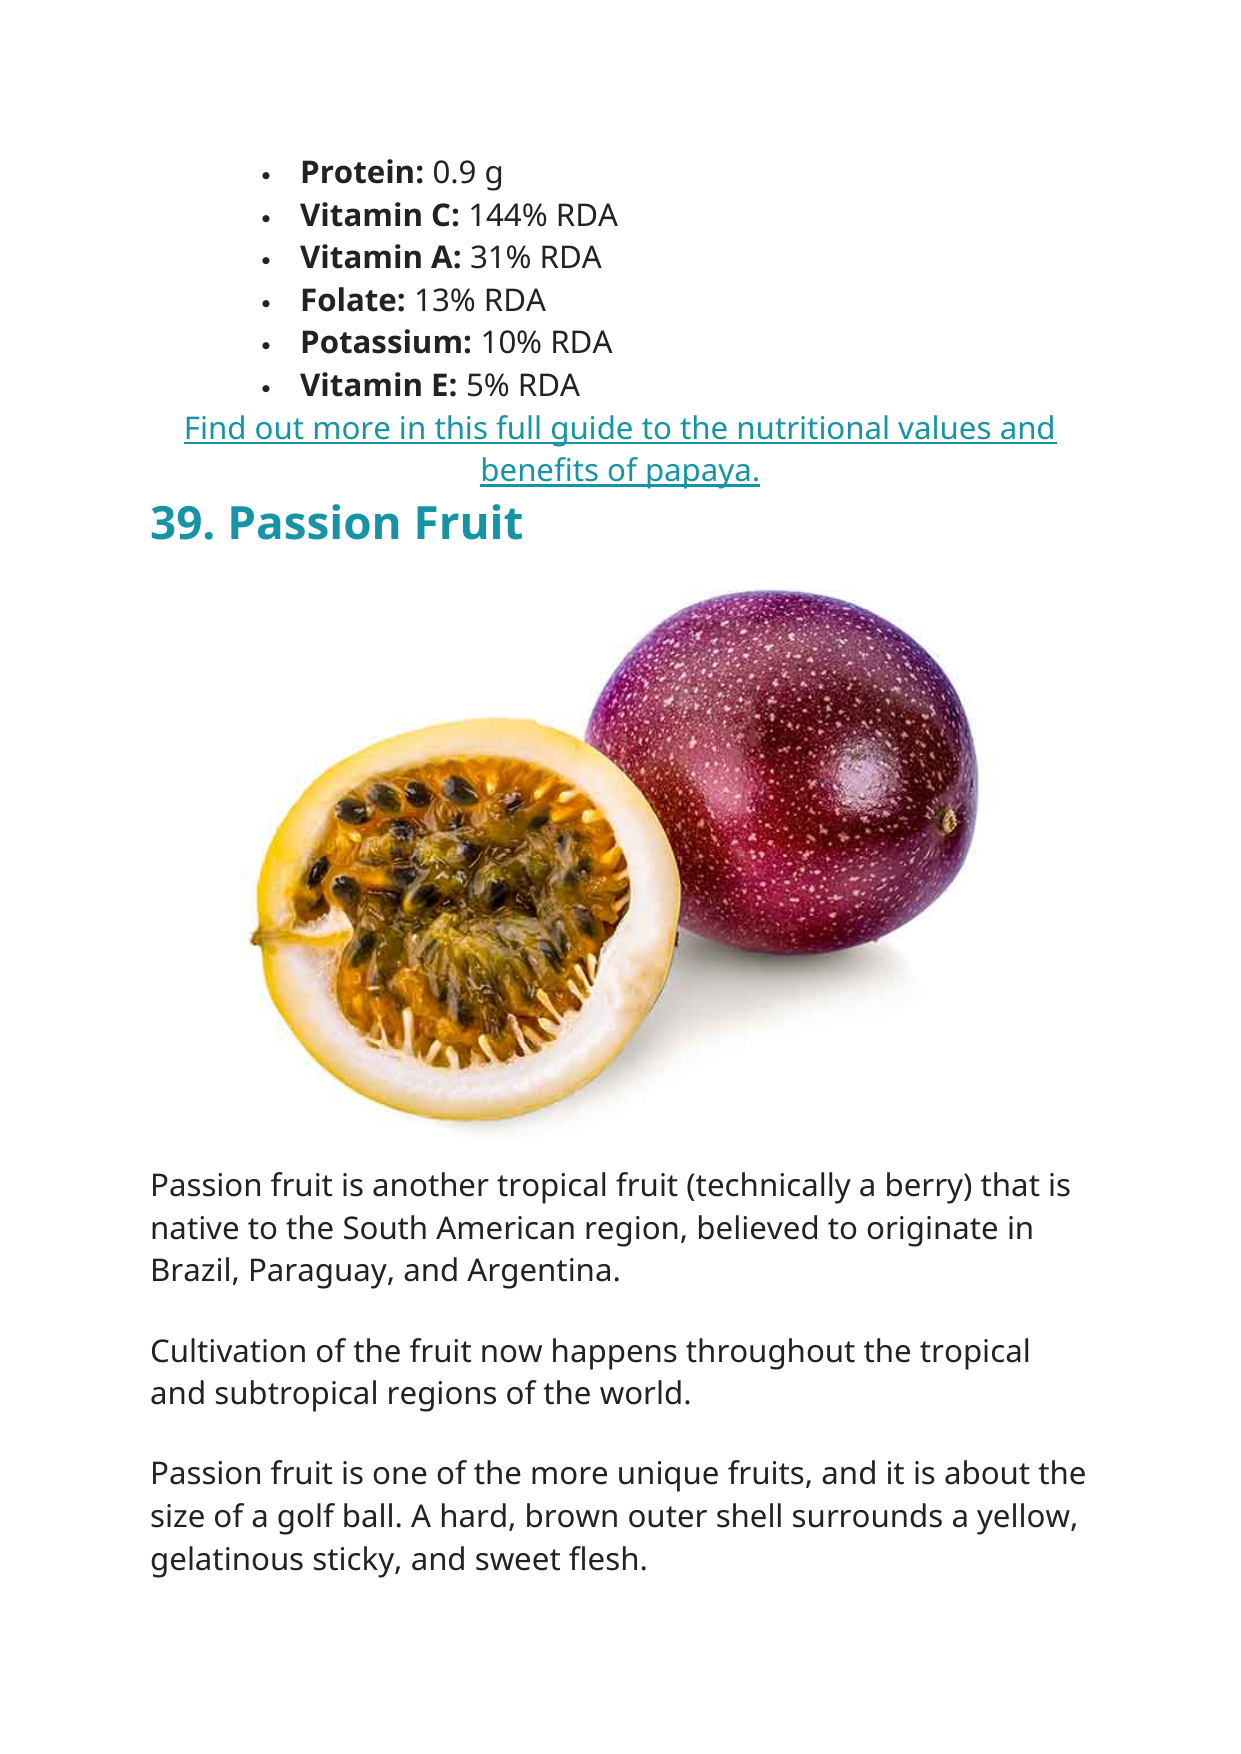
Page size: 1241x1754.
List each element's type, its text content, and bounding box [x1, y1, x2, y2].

text Cultivation of the fruit now happens throughout the tropical and subtropical regions of the world. [150, 1328, 1090, 1414]
text Passion fruit is one of the more unique fruits, and it is about the size of a golf ball. A hard, brown outer shell surrounds a yellow, gelatinous sticky, and sweet flesh. [150, 1451, 1090, 1579]
text 39. Passion Fruit [150, 491, 1090, 553]
list Protein: 0.9 g [262, 150, 1090, 193]
text Passion fruit is another tropical fruit (technically a berry) that is native to the South American region, believed to originate in Brazil, Paraguay, and Argentina. [150, 1164, 1090, 1291]
list Vitamin C: 144% RDA [262, 193, 1090, 235]
list Potassium: 10% RDA [262, 320, 1090, 363]
text Find out more in this full guide to the nutritional values and benefits of papaya. [150, 406, 1090, 491]
list Vitamin E: 5% RDA [262, 363, 1090, 406]
list Vitamin A: 31% RDA [262, 235, 1090, 278]
list Folate: 13% RDA [262, 278, 1090, 320]
picture [150, 553, 1091, 1164]
